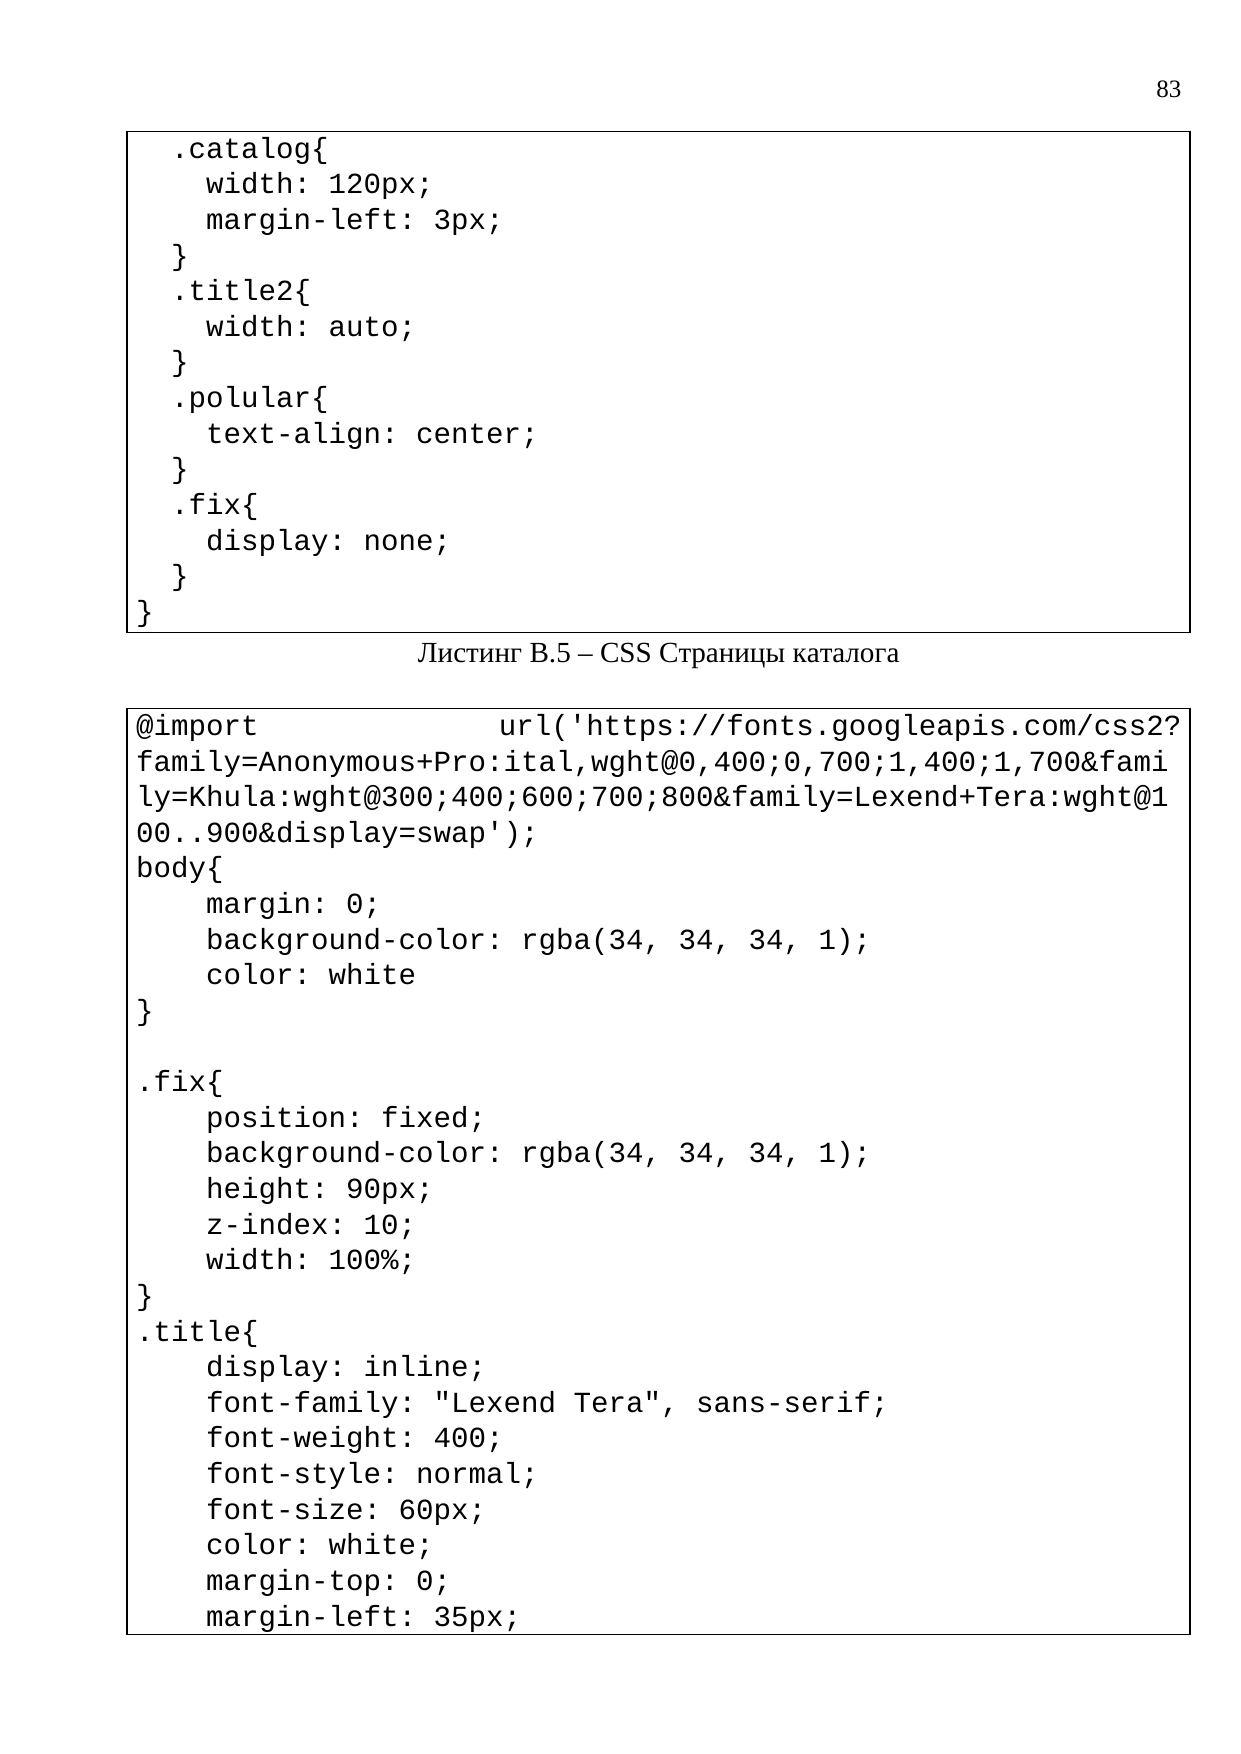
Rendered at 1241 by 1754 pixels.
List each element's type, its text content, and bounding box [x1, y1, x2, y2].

text display: none; [128, 522, 1189, 558]
text } [128, 1278, 1189, 1313]
text body{ [128, 850, 1189, 886]
text height: 90px; [128, 1171, 1189, 1207]
text width: auto; [128, 309, 1189, 344]
text .fix{ [128, 1064, 1189, 1100]
text .catalog{ [128, 132, 1189, 166]
text width: 120px; [128, 166, 1189, 202]
text margin-left: 35px; [128, 1598, 1189, 1634]
text } [128, 237, 1189, 273]
text .fix{ [128, 487, 1189, 522]
text position: fixed; [128, 1100, 1189, 1135]
text .title2{ [128, 273, 1189, 309]
text Листинг В.5 – CSS Страницы каталога [136, 636, 1181, 669]
text font-size: 60px; [128, 1492, 1189, 1527]
text .polular{ [128, 380, 1189, 416]
text color: white [128, 957, 1189, 993]
text background-color: rgba(34, 34, 34, 1); [128, 1135, 1189, 1171]
text margin-top: 0; [128, 1563, 1189, 1598]
text font-weight: 400; [128, 1420, 1189, 1456]
text width: 100%; [128, 1242, 1189, 1278]
text } [128, 594, 1189, 632]
text } [128, 993, 1189, 1029]
text background-color: rgba(34, 34, 34, 1); [128, 922, 1189, 957]
text font-style: normal; [128, 1456, 1189, 1492]
text @import url('https://fonts.googleapis.com/css2?family=Anonymous+Pro:ital,wght@0,400;0,700;1,400;1,700&family=Khula:wght@300;400;600;700;800&family=Lexend+Tera:wght@100..900&display=swap'); [128, 709, 1189, 850]
text margin: 0; [128, 886, 1189, 922]
text .title{ [128, 1313, 1189, 1349]
text margin-left: 3px; [128, 202, 1189, 237]
text z-index: 10; [128, 1207, 1189, 1242]
text display: inline; [128, 1349, 1189, 1385]
text font-family: "Lexend Tera", sans-serif; [128, 1385, 1189, 1420]
text } [128, 344, 1189, 380]
text text-align: center; [128, 416, 1189, 451]
text } [128, 558, 1189, 594]
text } [128, 451, 1189, 487]
text color: white; [128, 1527, 1189, 1563]
